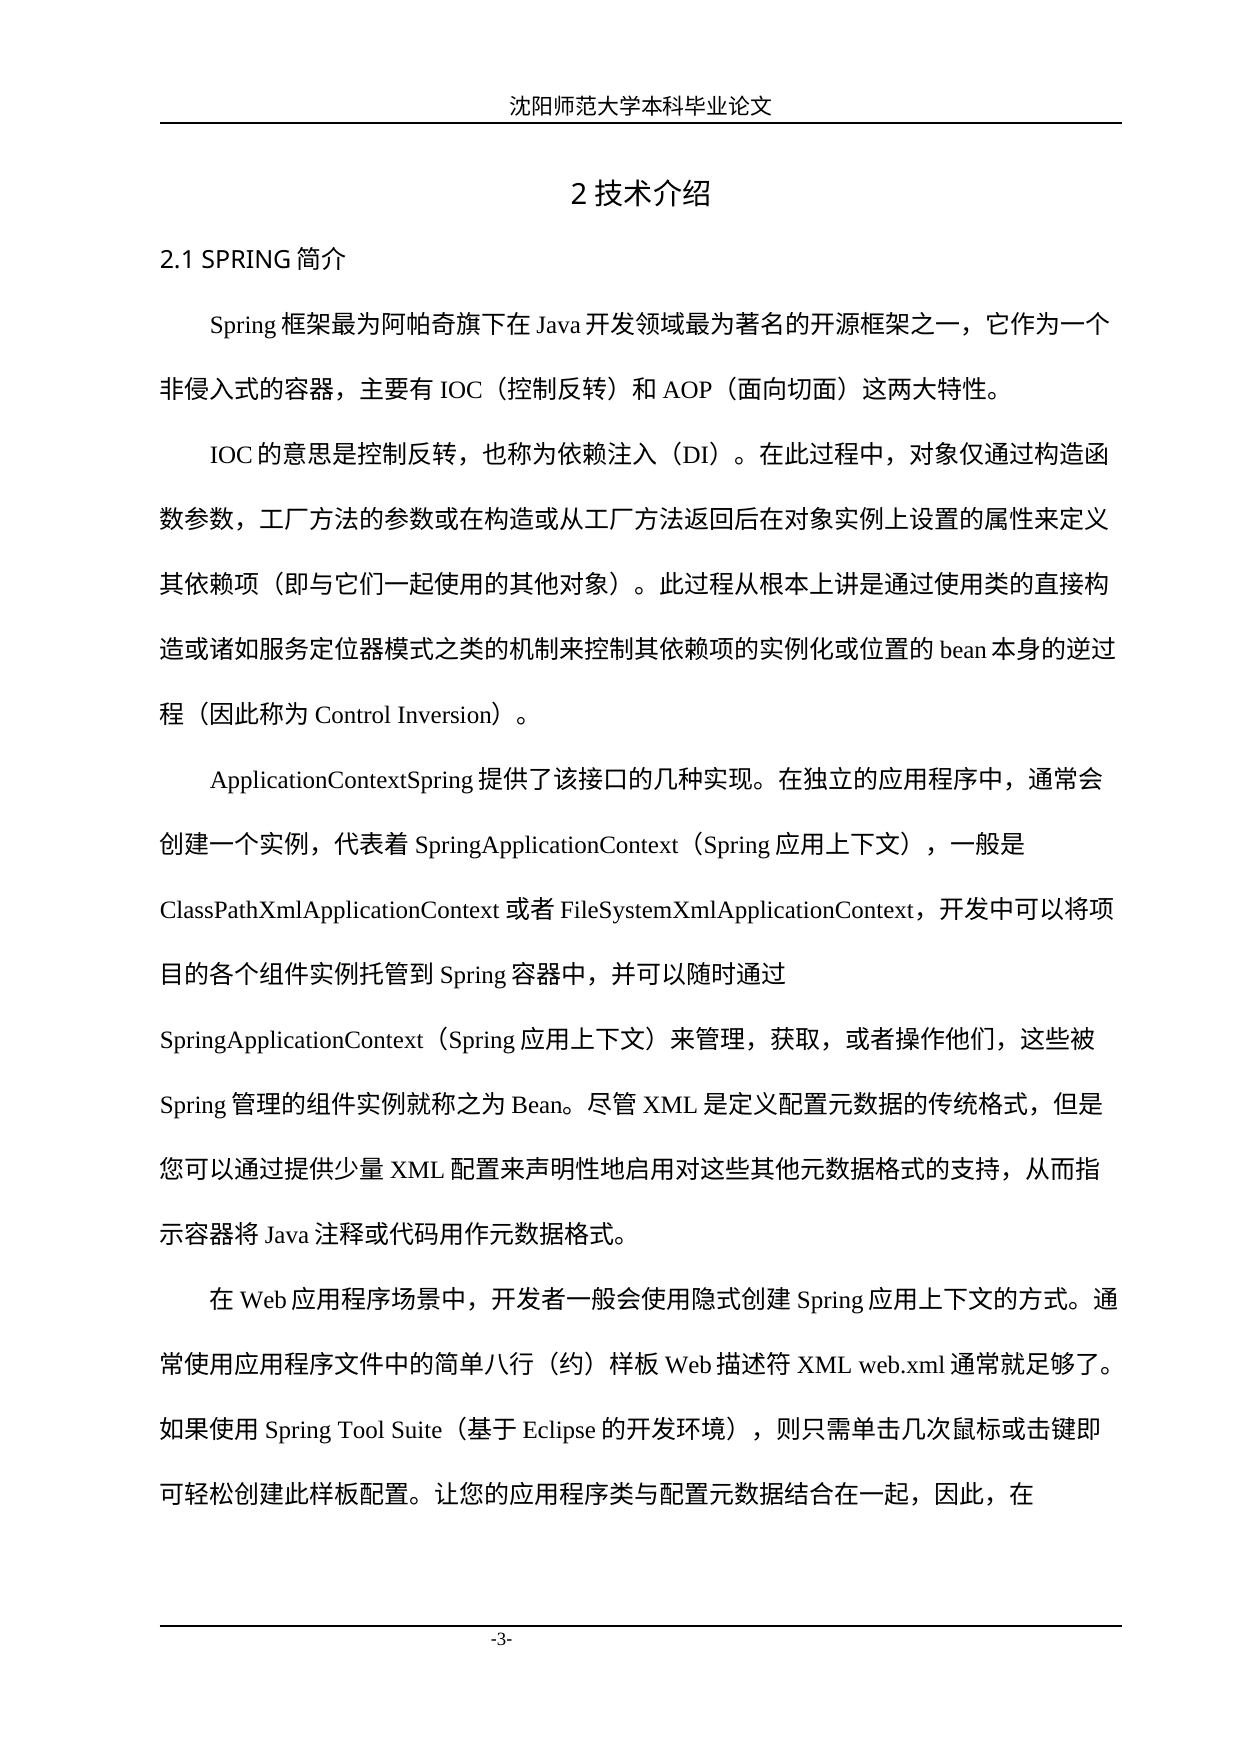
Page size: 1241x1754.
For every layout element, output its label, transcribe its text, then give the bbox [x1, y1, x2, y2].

subtitle 2 技术介绍 [159, 160, 1122, 225]
text Spring框架最为阿帕奇旗下在Java开发领域最为著名的开源框架之一，它作为一个非侵入式的容器，主要有IOC（控制反转）和AOP（面向切面）这两大特性。 [159, 290, 1122, 420]
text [159, 1265, 1122, 1525]
subtitle 2.1 SPRING简介 [159, 225, 1122, 290]
text ApplicationContextSpring提供了该接口的几种实现。在独立的应用程序中，通常会创建一个实例，代表着SpringApplicationContext（Spring应用上下文），一般是ClassPathXmlApplicationContext或者FileSystemXmlApplicationContext，开发中可以将项目的各个组件实例托管到Spring容器中，并可以随时通过SpringApplicationContext（Spring应用上下文）来管理，获取，或者操作他们，这些被Spring管理的组件实例就称之为Bean。尽管XML是定义配置元数据的传统格式，但是您可以通过提供少量XML配置来声明性地启用对这些其他元数据格式的支持，从而指示容器将Java注释或代码用作元数据格式。 [159, 745, 1122, 1265]
text IOC的意思是控制反转，也称为依赖注入（DI）。在此过程中，对象仅通过构造函数参数，工厂方法的参数或在构造或从工厂方法返回后在对象实例上设置的属性来定义其依赖项（即与它们一起使用的其他对象）。此过程从根本上讲是通过使用类的直接构造或诸如服务定位器模式之类的机制来控制其依赖项的实例化或位置的bean本身的逆过程（因此称为Control Inversion）。 [159, 420, 1122, 745]
